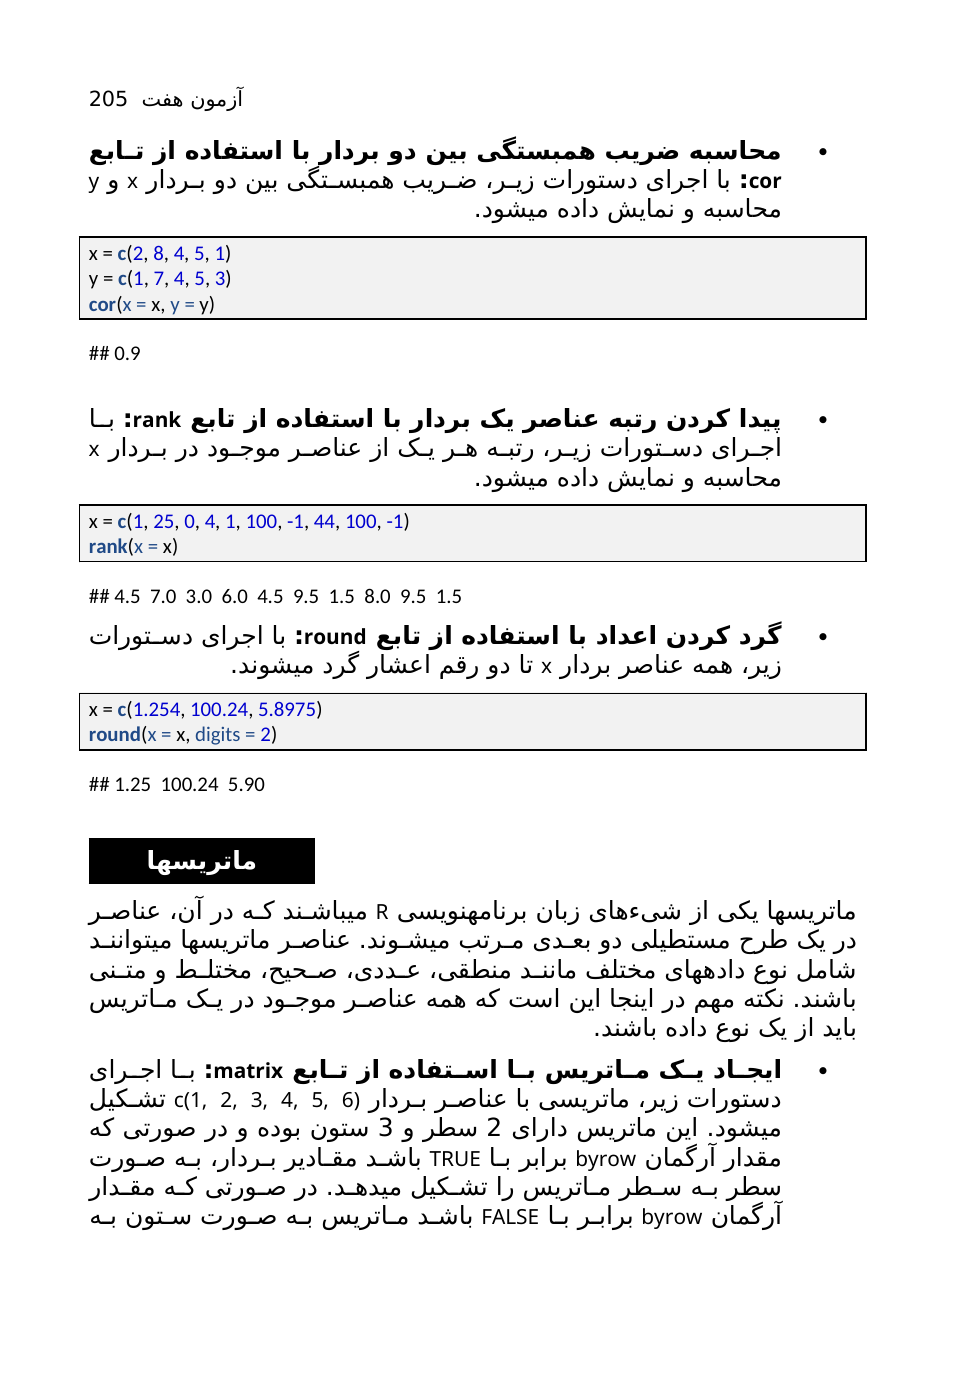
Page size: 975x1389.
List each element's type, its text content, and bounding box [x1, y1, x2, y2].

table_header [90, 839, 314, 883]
text ## 1.25 100.24 5.90 [89, 771, 857, 797]
text ## 4.5 7.0 3.0 6.0 4.5 9.5 1.5 8.0 9.5 1.5 [89, 583, 857, 609]
list گرد کردن اعداد با استفاده از تابع round: با اجرای دستورات زیر، همه عناصر بردار x تا دو رقم اعشار گرد می‏شوند. [89, 621, 819, 680]
text ## 0.9 [89, 341, 857, 366]
text x = c(1.254, 100.24, 5.8975) round(x = x, digits = 2) [80, 694, 865, 749]
text ماتریس‏ها یکی از شی‏ء‏های زبان برنامه‏نویسی R می‏باشند که در آن، عناصر در یک طرح مستطیلی دو بعدی مرتب می‏شوند. عناصر ماتریس‏ها می‏توانند شامل نوع داده‏های مختلف مانند منطقی، عددی، صحیح، مختلط و متنی باشند. نکته مهم در اینجا این است که همه عناصر موجود در یک ماتریس باید از یک نوع داده باشند. [89, 896, 857, 1042]
list پیدا کردن رتبه عناصر یک بردار با استفاده از تابع rank: با اجرای دستورات زیر، رتبه هر یک از عناصر موجود در بردار x محاسبه و نمایش داده می‏شود. [89, 404, 819, 492]
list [89, 1055, 819, 1231]
text x = c(1, 25, 0, 4, 1, 100, -1, 44, 100, -1) rank(x = x) [80, 506, 865, 561]
list محاسبه ضریب همبستگی بین دو بردار با استفاده از تابع cor: با اجرای دستورات زیر، ضریب همبستگی بین دو بردار x و y محاسبه و نمایش داده می‏شود. [89, 136, 819, 224]
text x = c(2, 8, 4, 5, 1) y = c(1, 7, 4, 5, 3) cor(x = x, y = y) [80, 238, 865, 318]
